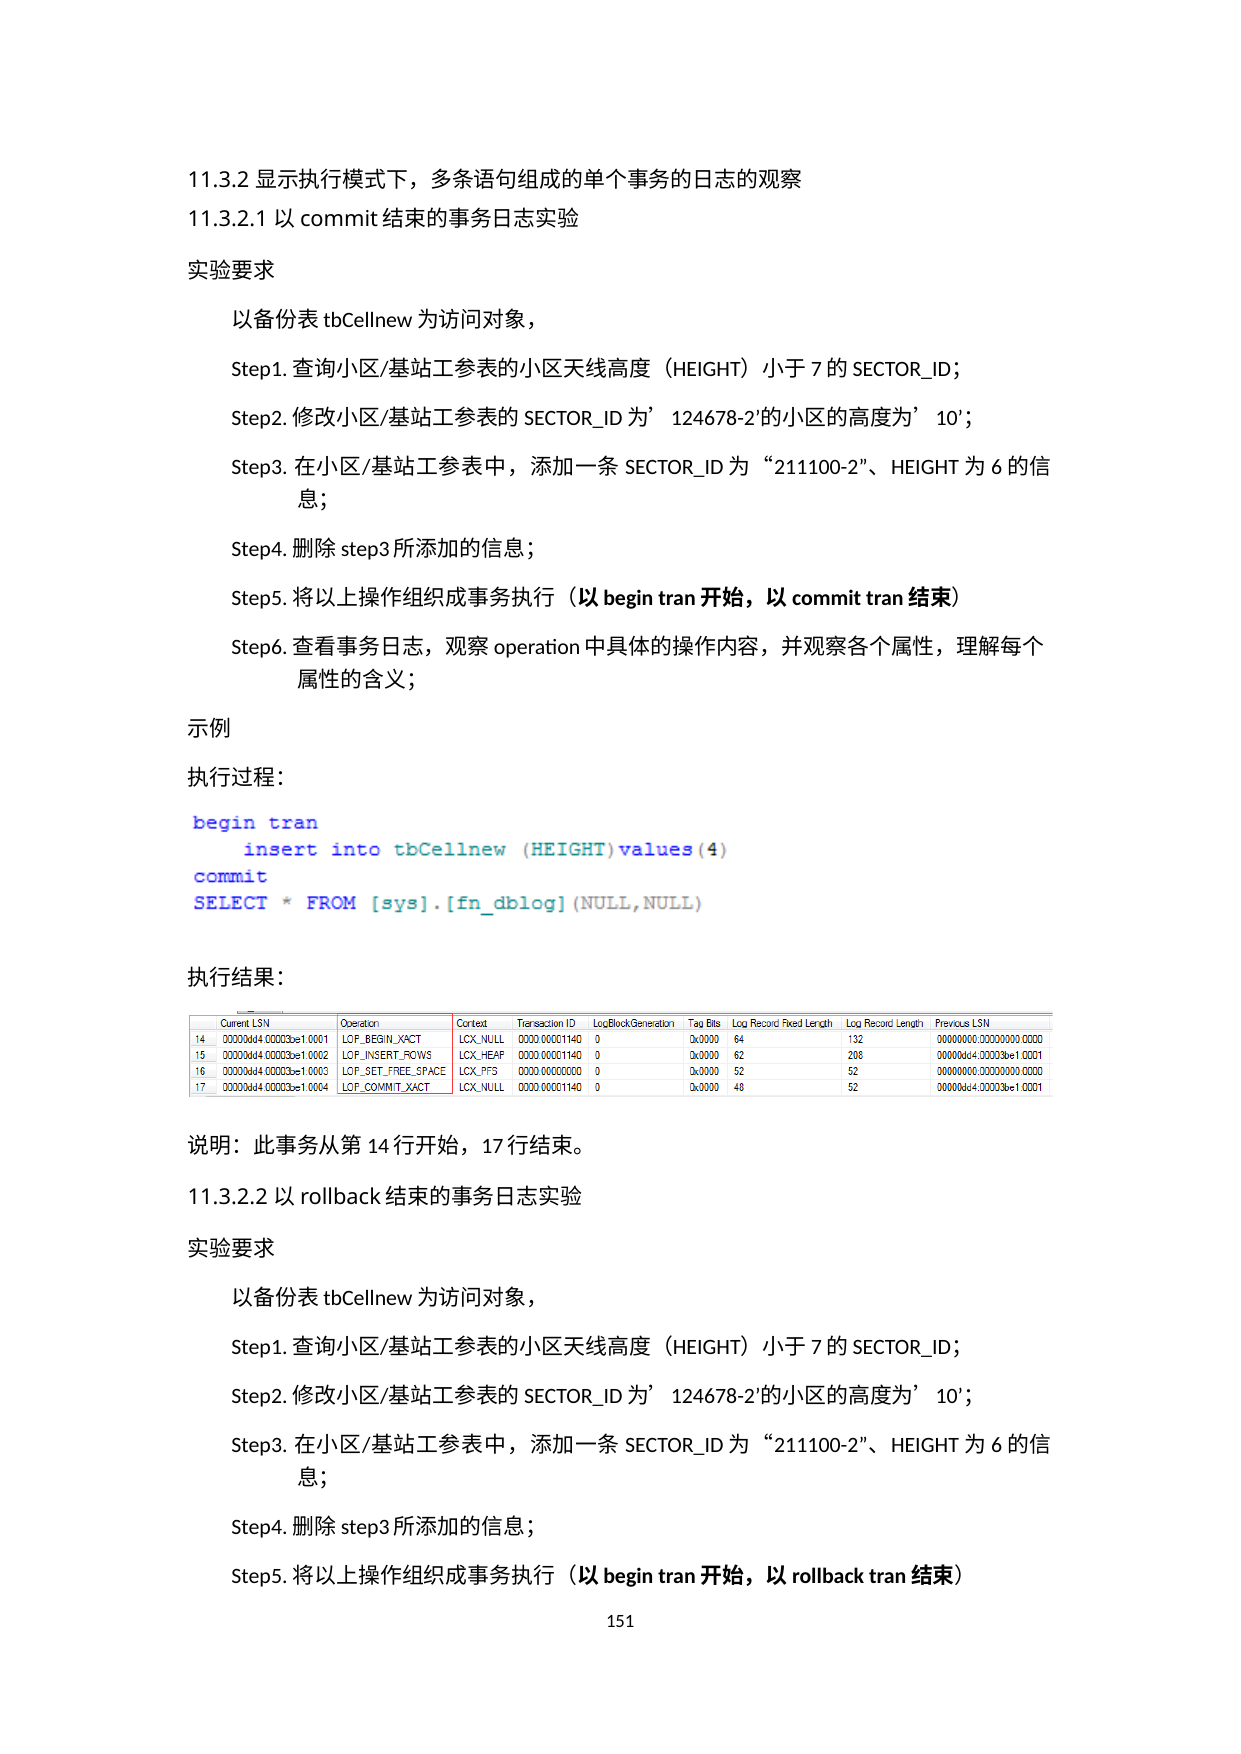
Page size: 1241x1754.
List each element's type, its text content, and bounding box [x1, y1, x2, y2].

subtitle 11.3.2 显示执行模式下，多条语句组成的单个事务的日志的观察 [187, 162, 1053, 194]
text Step1. 查询小区/基站工参表的小区天线高度（HEIGHT）小于7的SECTOR_ID； [231, 350, 1053, 383]
text Step2. 修改小区/基站工参表的SECTOR_ID为’124678-2’的小区的高度为’10’； [231, 1377, 1053, 1410]
text Step3. 在小区/基站工参表中，添加一条SECTOR_ID为“211100-2”、HEIGHT为6的信息； [231, 449, 1053, 514]
picture [187, 1011, 1053, 1097]
text Step3. 在小区/基站工参表中，添加一条SECTOR_ID为“211100-2”、HEIGHT为6的信息； [231, 1427, 1053, 1492]
text 执行过程： [187, 759, 1053, 792]
text 以备份表tbCellnew为访问对象， [231, 301, 1053, 334]
text 执行结果： [187, 959, 1053, 992]
text Step5. 将以上操作组织成事务执行（以begin tran开始，以rollback tran结束） [187, 1557, 1053, 1590]
subtitle 11.3.2.1 以commit结束的事务日志实验 [187, 201, 1053, 234]
picture [187, 810, 750, 925]
subtitle 示例 [187, 710, 1053, 743]
text Step5. 将以上操作组织成事务执行（以begin tran开始，以commit tran结束） [187, 579, 1053, 612]
subtitle 实验要求 [187, 1230, 1053, 1263]
subtitle 11.3.2.2 以rollback结束的事务日志实验 [187, 1179, 1053, 1212]
text Step1. 查询小区/基站工参表的小区天线高度（HEIGHT）小于7的SECTOR_ID； [231, 1328, 1053, 1361]
text Step4. 删除step3所添加的信息； [187, 1508, 1053, 1541]
subtitle 实验要求 [187, 252, 1053, 285]
text Step6. 查看事务日志，观察operation中具体的操作内容，并观察各个属性，理解每个属性的含义； [231, 629, 1053, 694]
text 说明：此事务从第14行开始，17行结束。 [187, 1127, 1053, 1160]
text 以备份表tbCellnew为访问对象， [231, 1279, 1053, 1312]
text Step2. 修改小区/基站工参表的SECTOR_ID为’124678-2’的小区的高度为’10’； [231, 399, 1053, 432]
text Step4. 删除step3所添加的信息； [187, 530, 1053, 563]
